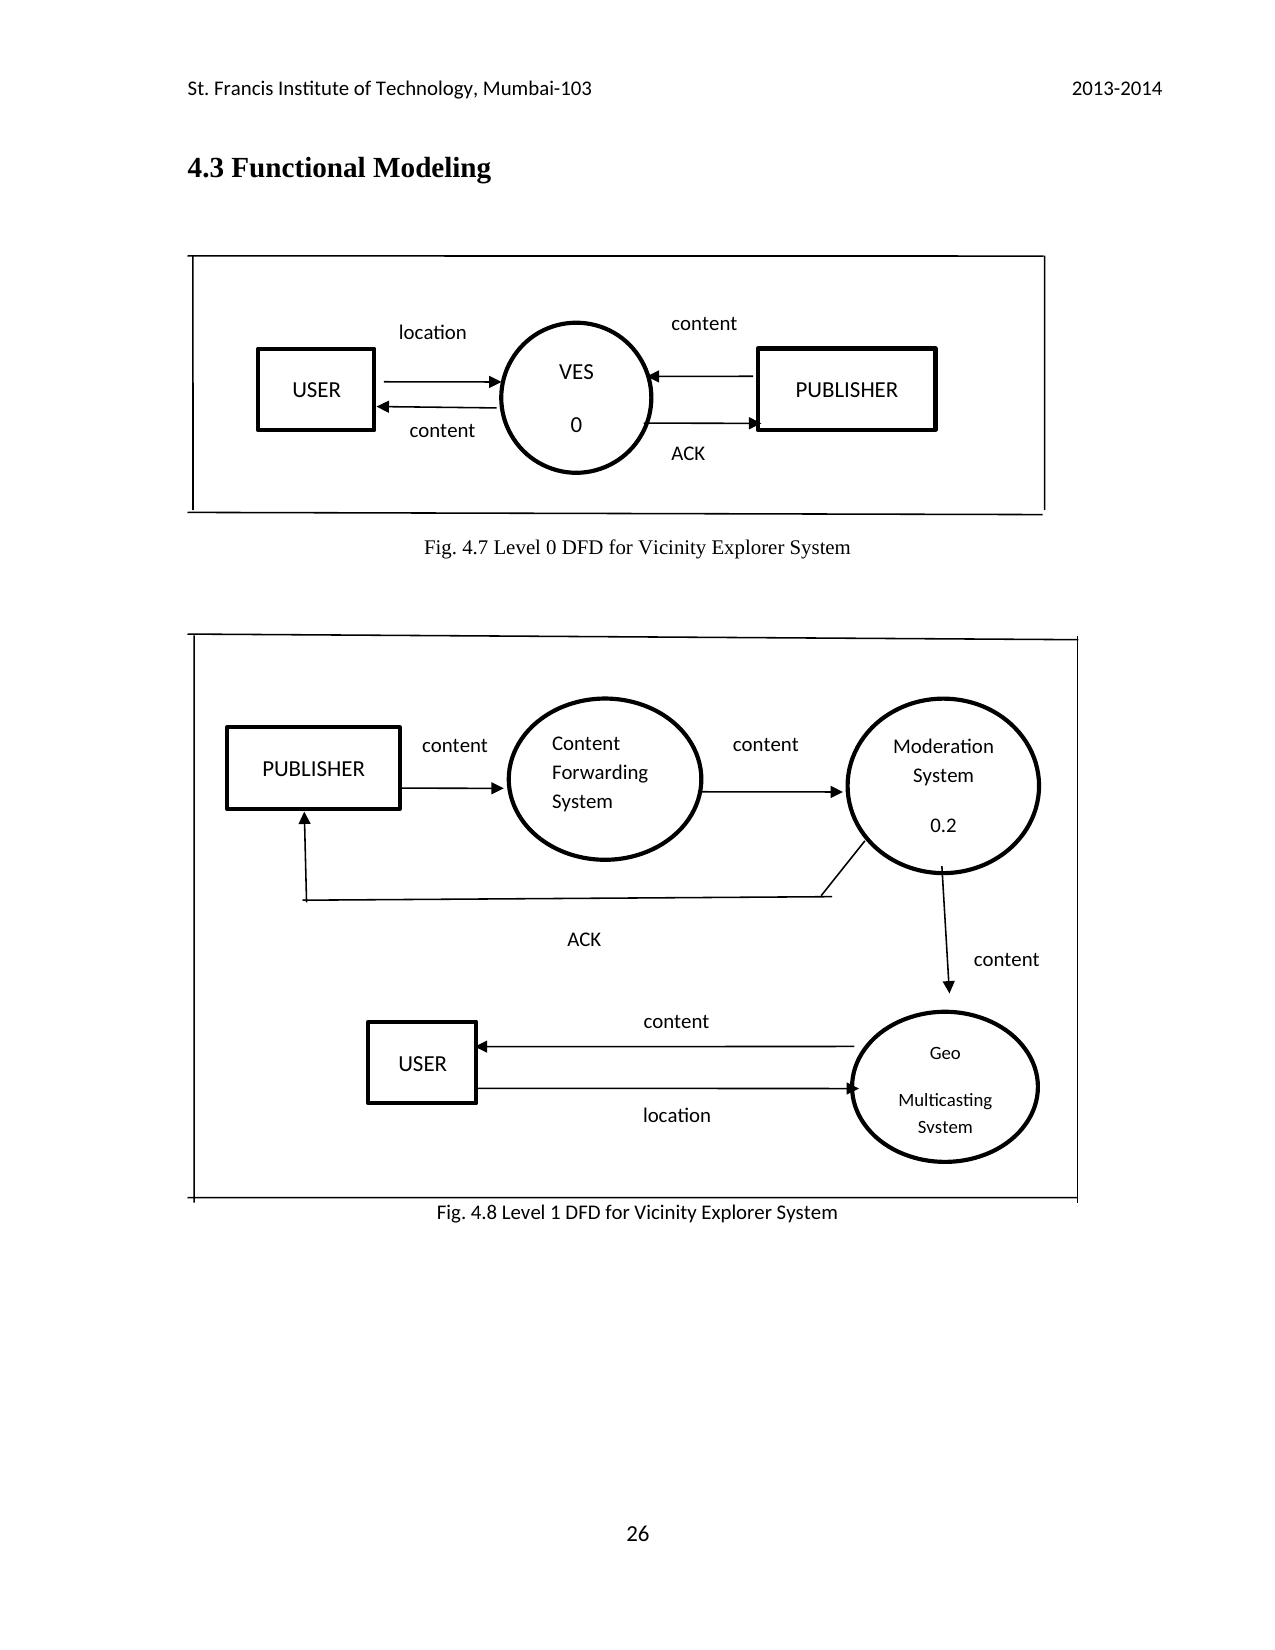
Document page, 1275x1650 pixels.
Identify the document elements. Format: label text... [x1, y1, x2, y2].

text Fig. 4.7 Level 0 DFD for Vicinity Explorer System [187, 535, 1087, 559]
text Fig. 4.8 Level 1 DFD for Vicinity Explorer System [187, 1199, 1087, 1225]
text 4.3 Functional Modeling [187, 150, 1087, 183]
